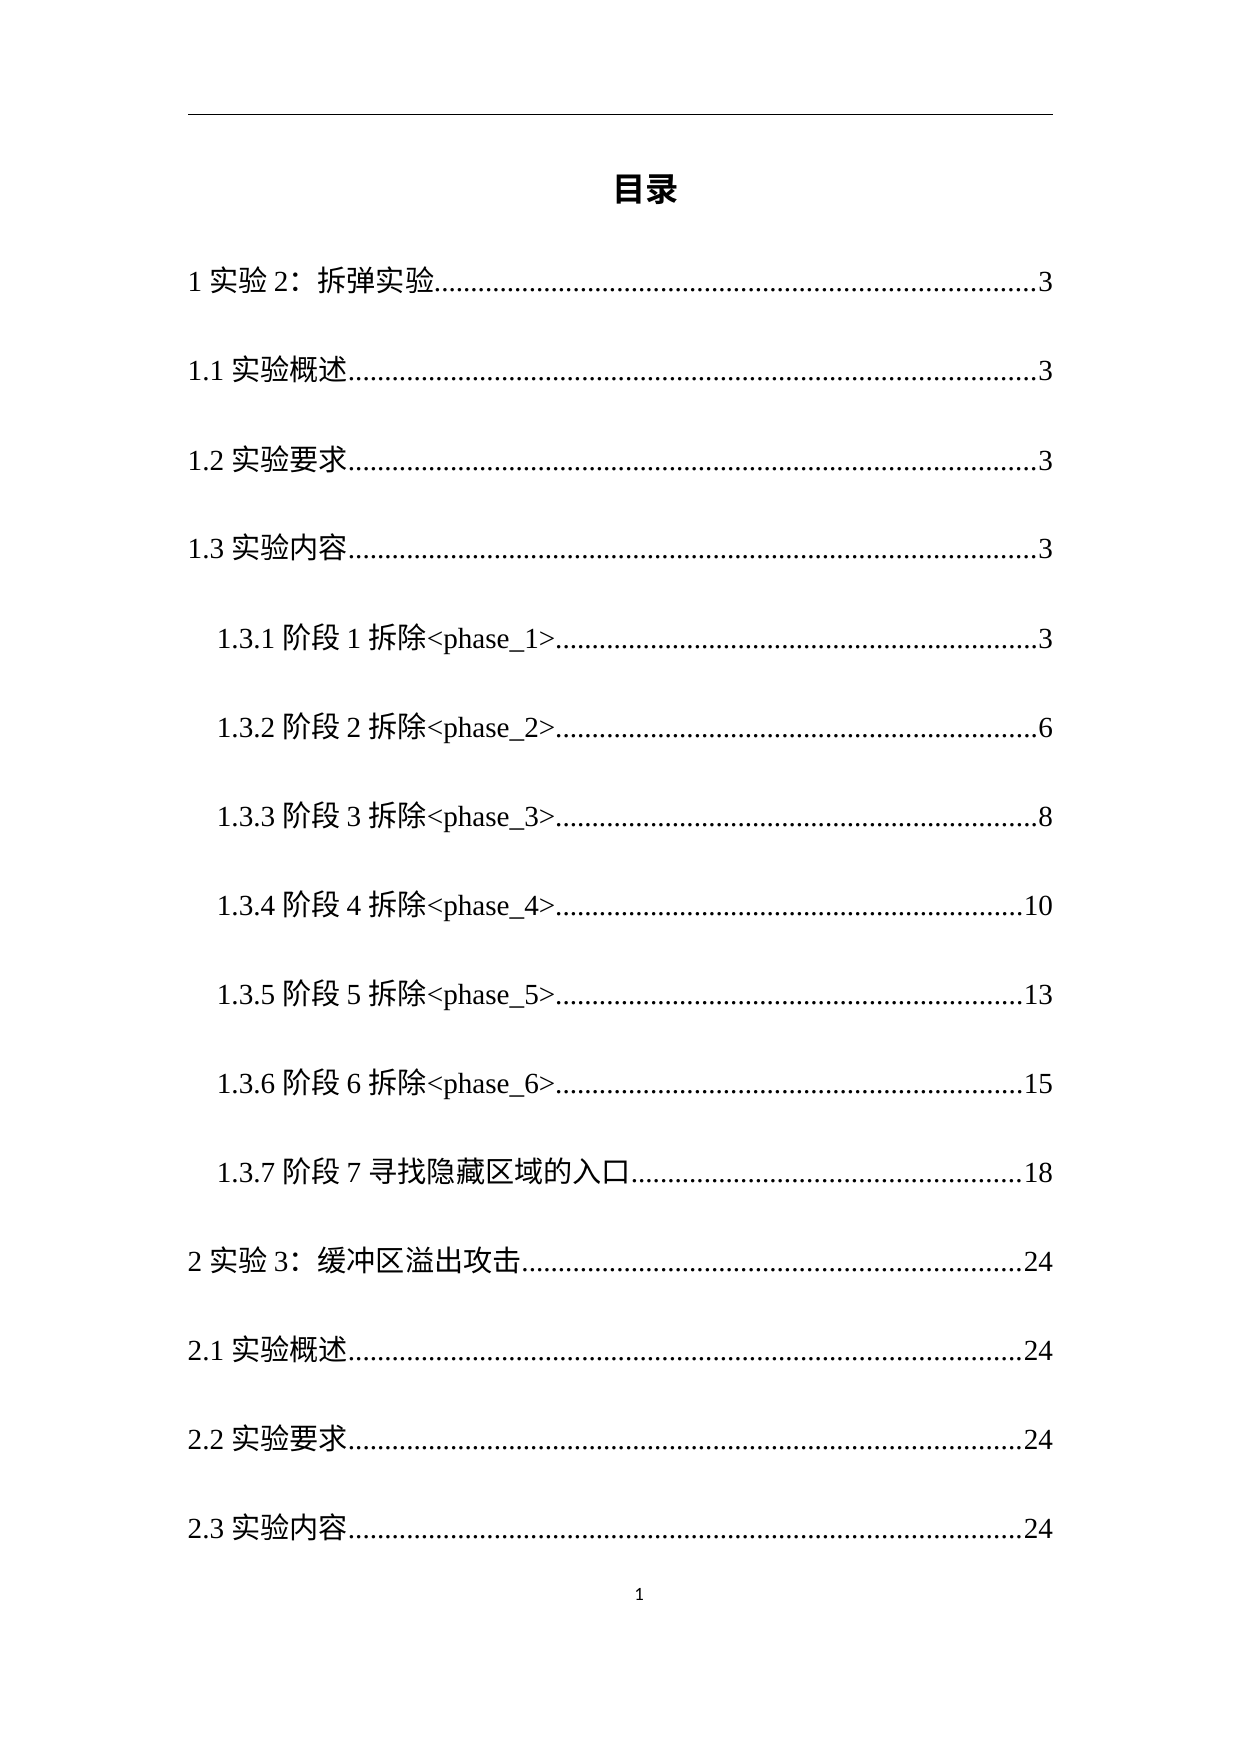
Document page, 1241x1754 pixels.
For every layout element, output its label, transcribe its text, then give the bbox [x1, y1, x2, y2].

text 目录 [187, 153, 1053, 221]
text 1.3 实验内容 3 [187, 512, 1053, 580]
text 2 实验3：缓冲区溢出攻击 24 [187, 1225, 1053, 1293]
text 1.3.7 阶段7 寻找隐藏区域的入口 18 [187, 1136, 1053, 1204]
text 1.3.1 阶段1 拆除<phase_1> 3 [187, 601, 1053, 669]
text 2.2 实验要求 24 [187, 1403, 1053, 1471]
text 2.3 实验内容 24 [187, 1492, 1053, 1560]
text 1.1 实验概述 3 [187, 334, 1053, 402]
text 1.3.4 阶段4 拆除<phase_4> 10 [187, 868, 1053, 936]
text 1.3.6 阶段6 拆除<phase_6> 15 [187, 1047, 1053, 1114]
text 1.3.2 阶段2 拆除<phase_2> 6 [187, 690, 1053, 758]
text 1 实验2：拆弹实验 3 [187, 245, 1053, 313]
text 1.2 实验要求 3 [187, 423, 1053, 491]
text 1.3.5 阶段5 拆除<phase_5> 13 [187, 958, 1053, 1026]
text 2.1 实验概述 24 [187, 1314, 1053, 1382]
text 1.3.3 阶段3 拆除<phase_3> 8 [187, 779, 1053, 847]
